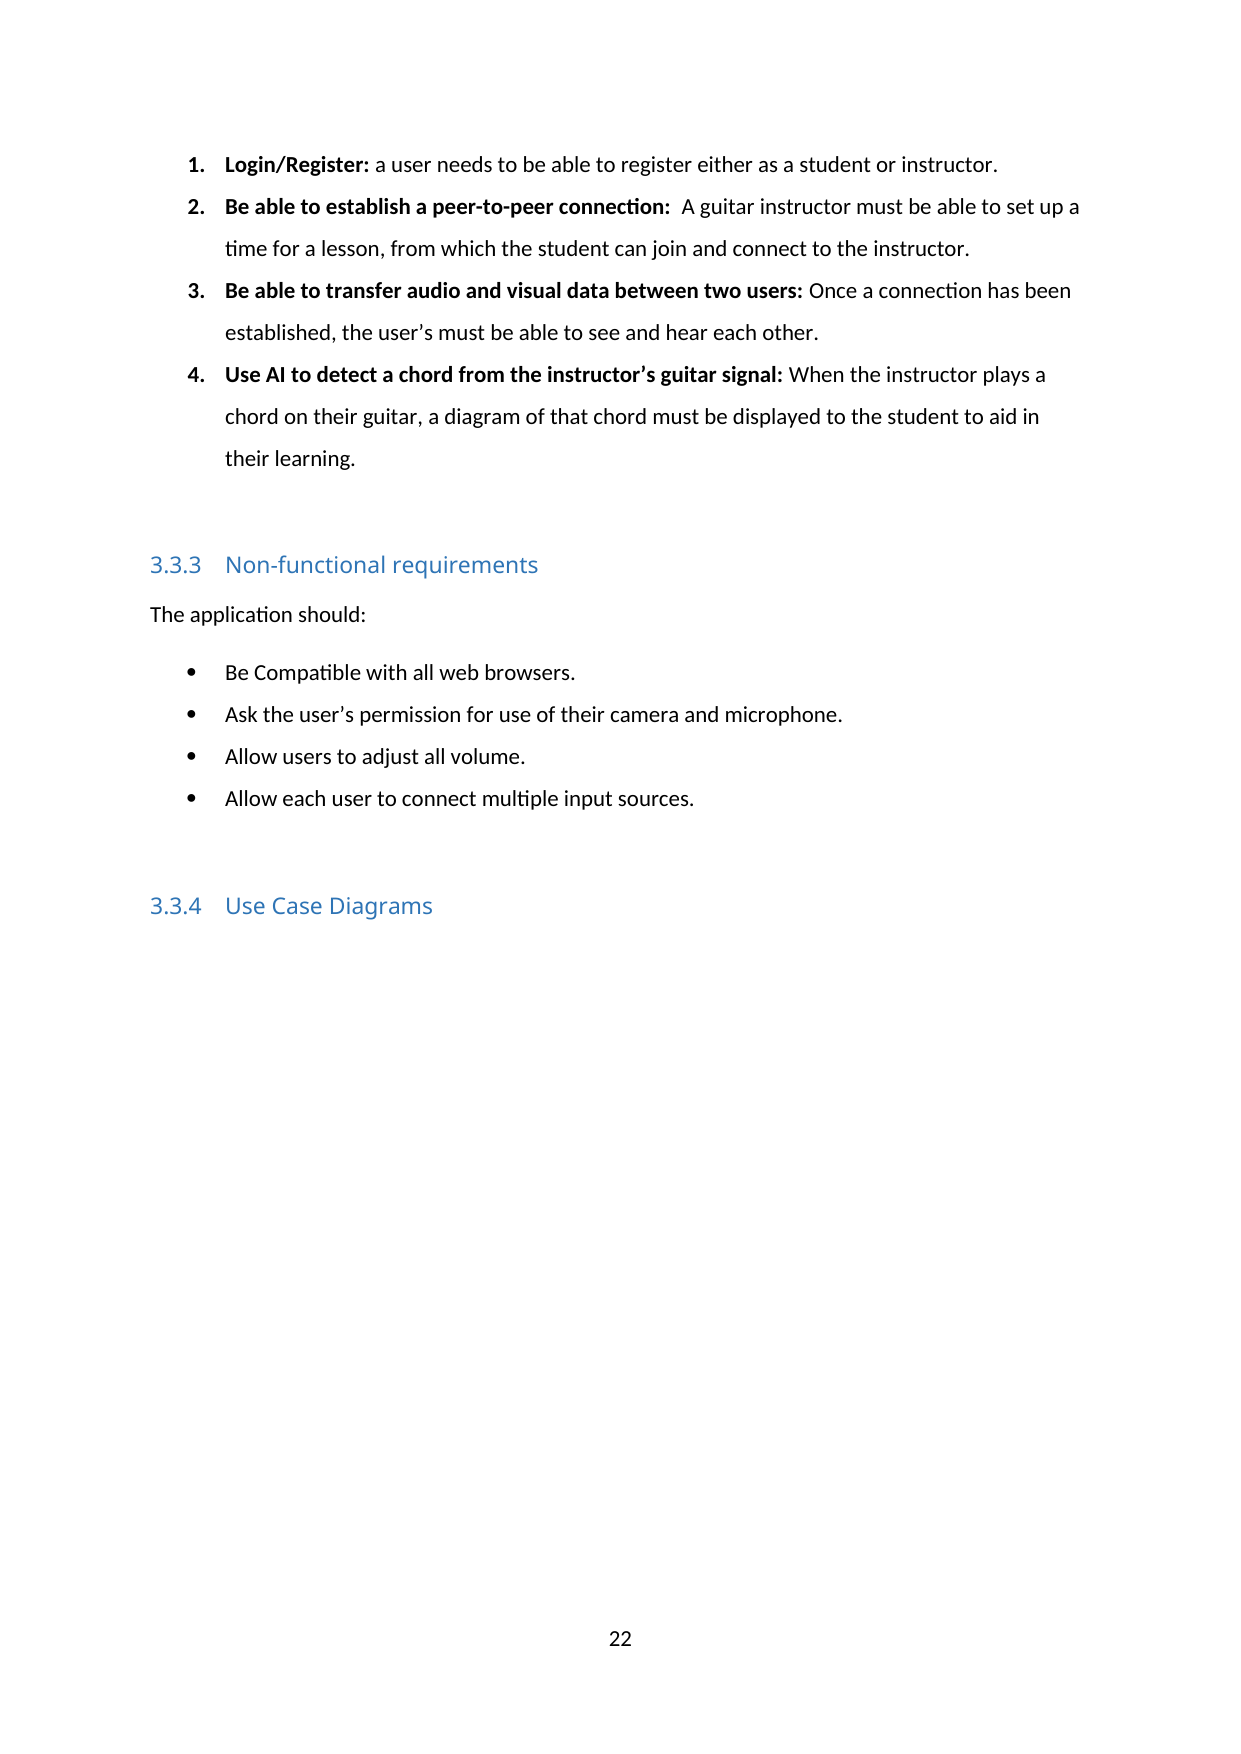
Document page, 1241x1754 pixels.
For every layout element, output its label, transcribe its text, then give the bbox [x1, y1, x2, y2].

list Be able to transfer audio and visual data between two users: Once a connection has been established, the user’s must be able to see and hear each other. [187, 276, 1090, 346]
subtitle Non-functional requirements [150, 549, 1090, 581]
list Allow users to adjust all volume. [187, 742, 1090, 770]
list Be Compatible with all web browsers. [187, 658, 1090, 686]
text The application should: [150, 600, 1090, 628]
list Allow each user to connect multiple input sources. [187, 784, 1090, 812]
subtitle Use Case Diagrams [150, 890, 1090, 921]
list Use AI to detect a chord from the instructor’s guitar signal: When the instructor plays a chord on their guitar, a diagram of that chord must be displayed to the student to aid in their learning. [187, 360, 1090, 472]
list Login/Register: a user needs to be able to register either as a student or instructor. [187, 150, 1090, 178]
list Ask the user’s permission for use of their camera and microphone. [187, 700, 1090, 728]
list Be able to establish a peer-to-peer connection: A guitar instructor must be able to set up a time for a lesson, from which the student can join and connect to the instructor. [187, 192, 1090, 262]
